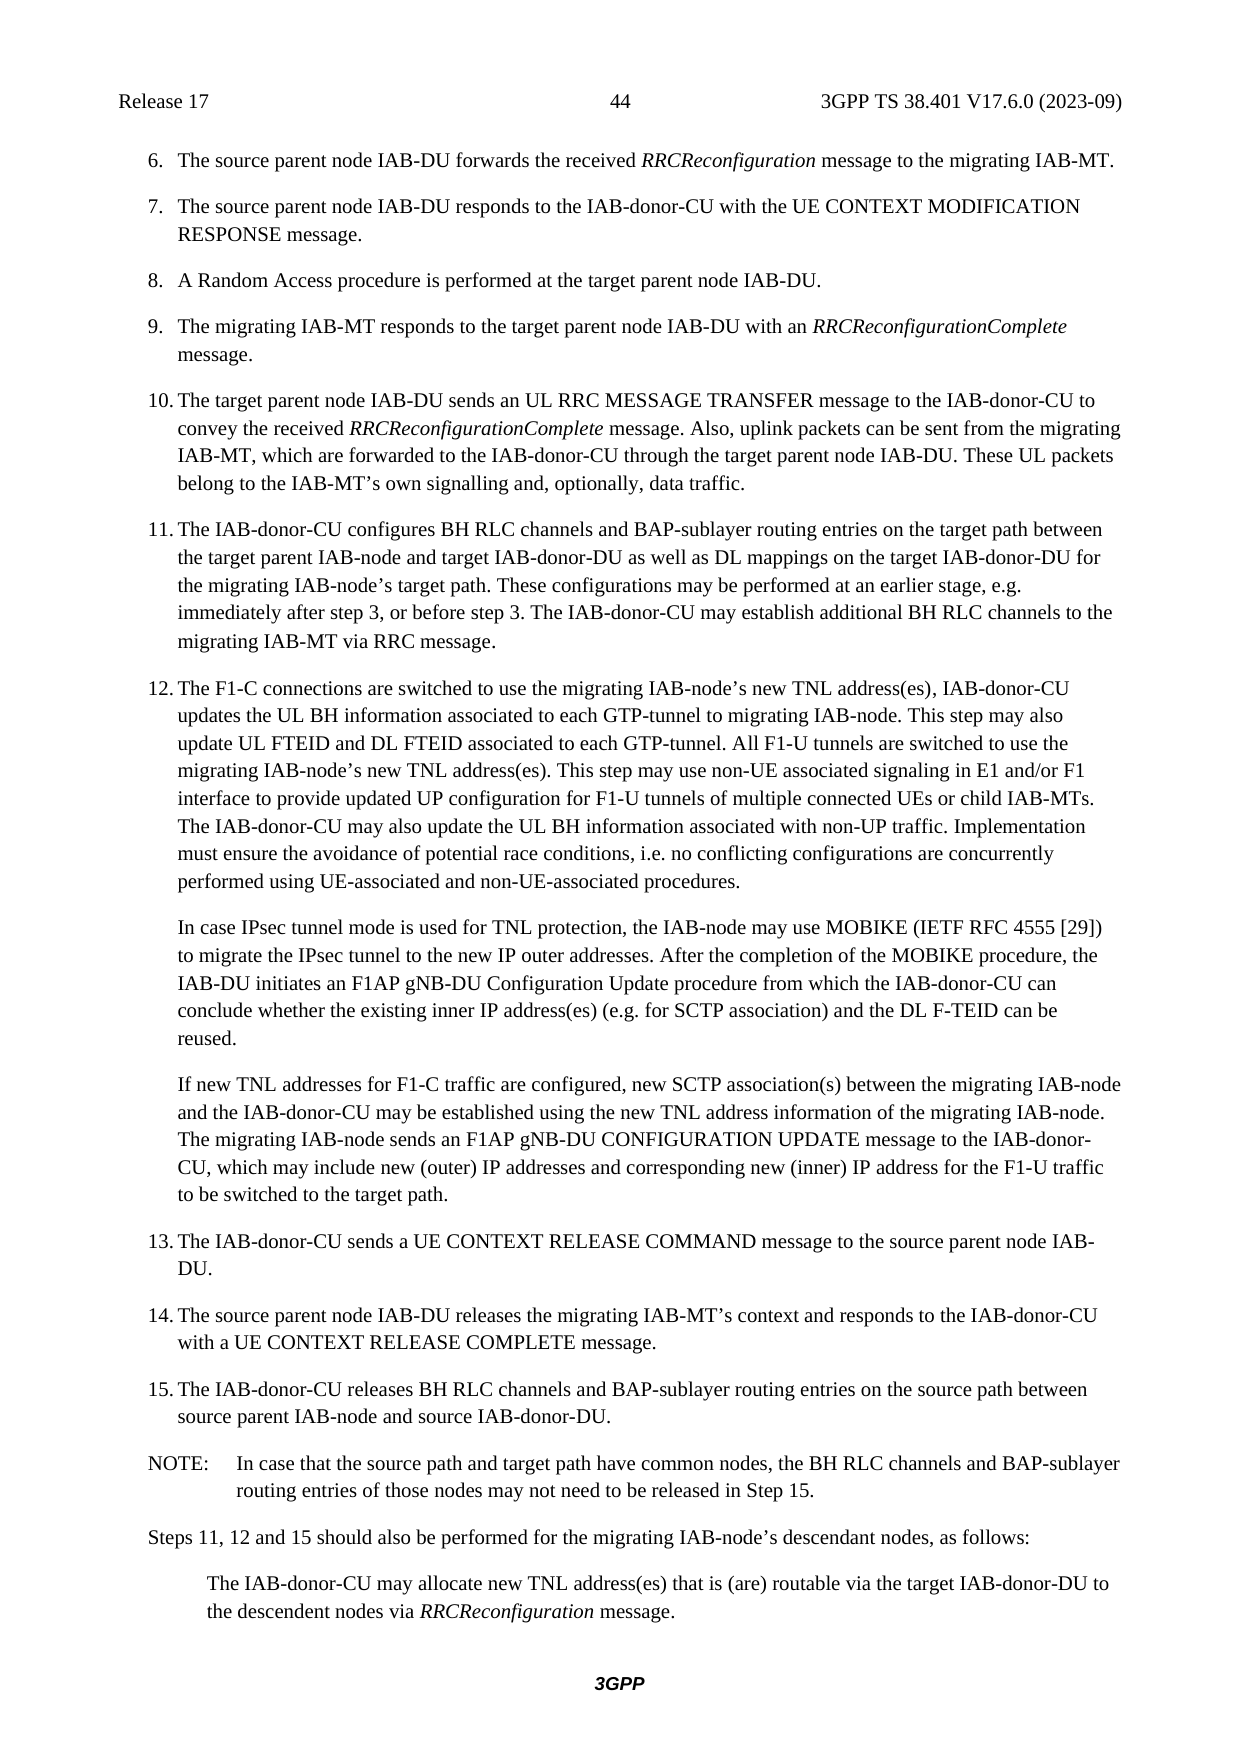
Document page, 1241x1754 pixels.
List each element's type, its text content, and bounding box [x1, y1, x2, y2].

text 6. The source parent node IAB-DU forwards the received RRCReconfiguration message to the migrating IAB-MT. [148, 147, 1122, 172]
text NOTE: In case that the source path and target path have common nodes, the BH RLC channels and BAP-sublayer routing entries of those nodes may not need to be released in Step 15. [148, 1451, 1122, 1502]
text 13. The IAB-donor-CU sends a UE CONTEXT RELEASE COMMAND message to the source parent node IAB-DU. [148, 1229, 1122, 1280]
text In case IPsec tunnel mode is used for TNL protection, the IAB-node may use MOBIKE (IETF RFC 4555 [29]) to migrate the IPsec tunnel to the new IP outer addresses. After the completion of the MOBIKE procedure, the IAB-DU initiates an F1AP gNB-DU Configuration Update procedure from which the IAB-donor-CU can conclude whether the existing inner IP address(es) (e.g. for SCTP association) and the DL F-TEID can be reused. [148, 915, 1122, 1050]
text 10. The target parent node IAB-DU sends an UL RRC MESSAGE TRANSFER message to the IAB-donor-CU to convey the received RRCReconfigurationComplete message. Also, uplink packets can be sent from the migrating IAB-MT, which are forwarded to the IAB-donor-CU through the target parent node IAB-DU. These UL packets belong to the IAB-MT’s own signalling and, optionally, data traffic. [148, 388, 1122, 495]
text 14. The source parent node IAB-DU releases the migrating IAB-MT’s context and responds to the IAB-donor-CU with a UE CONTEXT RELEASE COMPLETE message. [148, 1303, 1122, 1354]
text 11. The IAB-donor-CU configures BH RLC channels and BAP-sublayer routing entries on the target path between the target parent IAB-node and target IAB-donor-DU as well as DL mappings on the target IAB-donor-DU for the migrating IAB-node’s target path. These configurations may be performed at an earlier stage, e.g. immediately after step 3, or before step 3. The IAB-donor-CU may establish additional BH RLC channels to the migrating IAB-MT via RRC message. [148, 517, 1122, 653]
text 8. A Random Access procedure is performed at the target parent node IAB-DU. [148, 268, 1122, 292]
text Steps 11, 12 and 15 should also be performed for the migrating IAB-node’s descendant nodes, as follows: [148, 1524, 1122, 1549]
text 15. The IAB-donor-CU releases BH RLC channels and BAP-sublayer routing entries on the source path between source parent IAB-node and source IAB-donor-DU. [148, 1377, 1122, 1428]
text The IAB-donor-CU may allocate new TNL address(es) that is (are) routable via the target IAB-donor-DU to the descendent nodes via RRCReconfiguration message. [177, 1571, 1122, 1623]
text If new TNL addresses for F1-C traffic are configured, new SCTP association(s) between the migrating IAB-node and the IAB-donor-CU may be established using the new TNL address information of the migrating IAB-node. The migrating IAB-node sends an F1AP gNB-DU CONFIGURATION UPDATE message to the IAB-donor-CU, which may include new (outer) IP addresses and corresponding new (inner) IP address for the F1-U traffic to be switched to the target path. [148, 1072, 1122, 1206]
text 7. The source parent node IAB-DU responds to the IAB-donor-CU with the UE CONTEXT MODIFICATION RESPONSE message. [148, 194, 1122, 246]
text 12. The F1-C connections are switched to use the migrating IAB-node’s new TNL address(es), IAB-donor-CU updates the UL BH information associated to each GTP-tunnel to migrating IAB-node. This step may also update UL FTEID and DL FTEID associated to each GTP-tunnel. All F1-U tunnels are switched to use the migrating IAB-node’s new TNL address(es). This step may use non-UE associated signaling in E1 and/or F1 interface to provide updated UP configuration for F1-U tunnels of multiple connected UEs or child IAB-MTs. The IAB-donor-CU may also update the UL BH information associated with non-UP traffic. Implementation must ensure the avoidance of potential race conditions, i.e. no conflicting configurations are concurrently performed using UE-associated and non-UE-associated procedures. [148, 676, 1122, 893]
text 9. The migrating IAB-MT responds to the target parent node IAB-DU with an RRCReconfigurationComplete message. [148, 314, 1122, 366]
